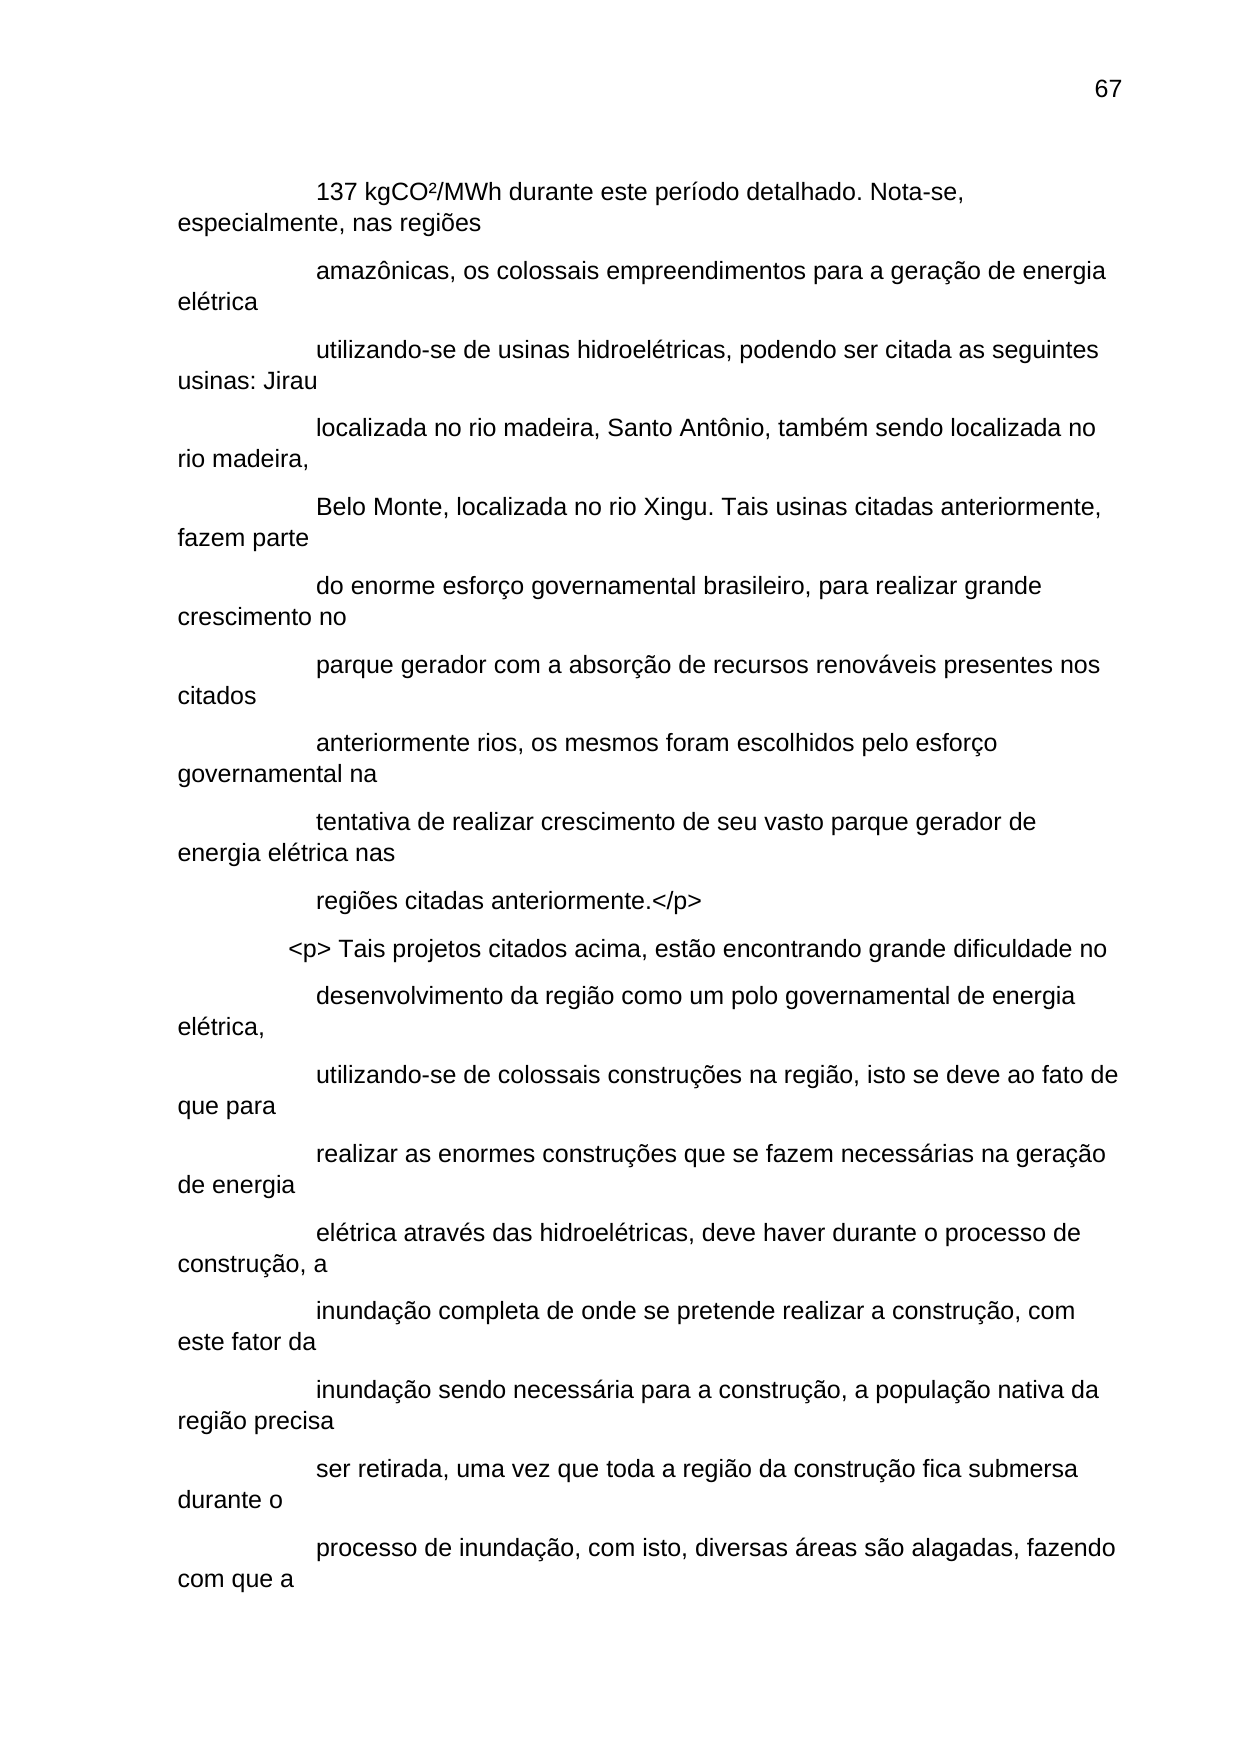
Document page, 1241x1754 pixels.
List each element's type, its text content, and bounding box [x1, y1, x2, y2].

text tentativa de realizar crescimento de seu vasto parque gerador de energia elétrica nas [177, 807, 1122, 867]
text 137 kgCO²/MWh durante este período detalhado. Nota-se, especialmente, nas regiões [177, 177, 1122, 237]
text ser retirada, uma vez que toda a região da construção fica submersa durante o [177, 1454, 1122, 1514]
text parque gerador com a absorção de recursos renováveis presentes nos citados [177, 650, 1122, 709]
text desenvolvimento da região como um polo governamental de energia elétrica, [177, 981, 1122, 1041]
text do enorme esforço governamental brasileiro, para realizar grande crescimento no [177, 571, 1122, 631]
text <p> Tais projetos citados acima, estão encontrando grande dificuldade no [177, 934, 1122, 962]
text inundação sendo necessária para a construção, a população nativa da região precisa [177, 1375, 1122, 1435]
text regiões citadas anteriormente.</p> [177, 886, 1122, 915]
text utilizando-se de usinas hidroelétricas, podendo ser citada as seguintes usinas: Jirau [177, 335, 1122, 394]
text localizada no rio madeira, Santo Antônio, também sendo localizada no rio madeira, [177, 413, 1122, 473]
text anteriormente rios, os mesmos foram escolhidos pelo esforço governamental na [177, 728, 1122, 788]
text elétrica através das hidroelétricas, deve haver durante o processo de construção, a [177, 1218, 1122, 1277]
text amazônicas, os colossais empreendimentos para a geração de energia elétrica [177, 256, 1122, 316]
text processo de inundação, com isto, diversas áreas são alagadas, fazendo com que a [177, 1533, 1122, 1592]
text inundação completa de onde se pretende realizar a construção, com este fator da [177, 1296, 1122, 1356]
text Belo Monte, localizada no rio Xingu. Tais usinas citadas anteriormente, fazem parte [177, 492, 1122, 552]
text realizar as enormes construções que se fazem necessárias na geração de energia [177, 1139, 1122, 1199]
text utilizando-se de colossais construções na região, isto se deve ao fato de que para [177, 1060, 1122, 1120]
